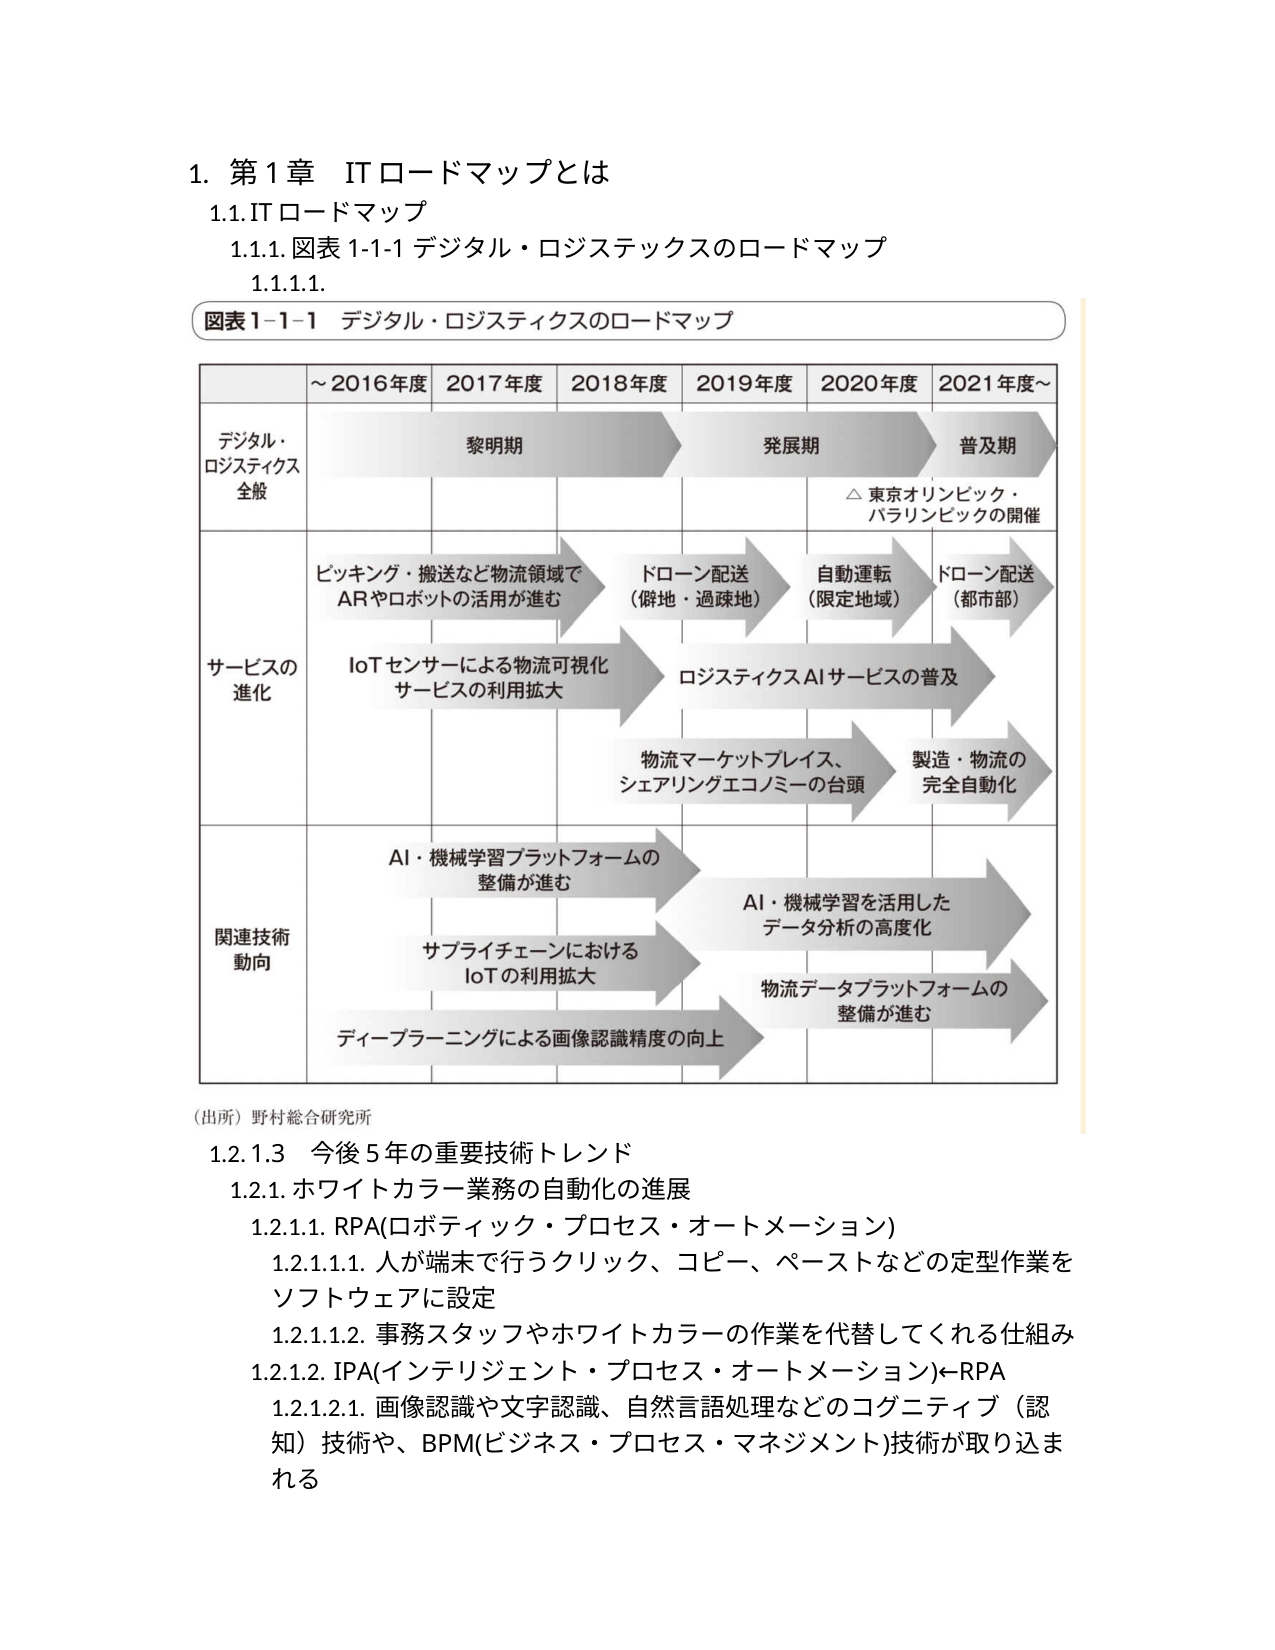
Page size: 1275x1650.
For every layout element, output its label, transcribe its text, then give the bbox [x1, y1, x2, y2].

subtitle IPA(インテリジェント・プロセス・オートメーション)←RPA [250, 1351, 1087, 1387]
subtitle 人が端末で行うクリック、コピー、ペーストなどの定型作業をソフトウェアに設定 [271, 1242, 1087, 1315]
picture [187, 298, 1086, 1134]
subtitle ホワイトカラー業務の自動化の進展 [229, 1170, 1087, 1206]
subtitle 画像認識や文字認識、自然言語処理などのコグニティブ（認知）技術や、BPM(ビジネス・プロセス・マネジメント)技術が取り込まれる [271, 1387, 1087, 1496]
subtitle 1.3 今後5年の重要技術トレンド [208, 1133, 1087, 1170]
subtitle 図表1-1-1 デジタル・ロジステックスのロードマップ [229, 229, 1087, 265]
subtitle 事務スタッフやホワイトカラーの作業を代替してくれる仕組み [271, 1315, 1087, 1351]
subtitle ITロードマップ [208, 192, 1087, 229]
subtitle RPA(ロボティック・プロセス・オートメーション) [250, 1206, 1087, 1242]
subtitle 第1章 ITロードマップとは [187, 150, 1087, 192]
